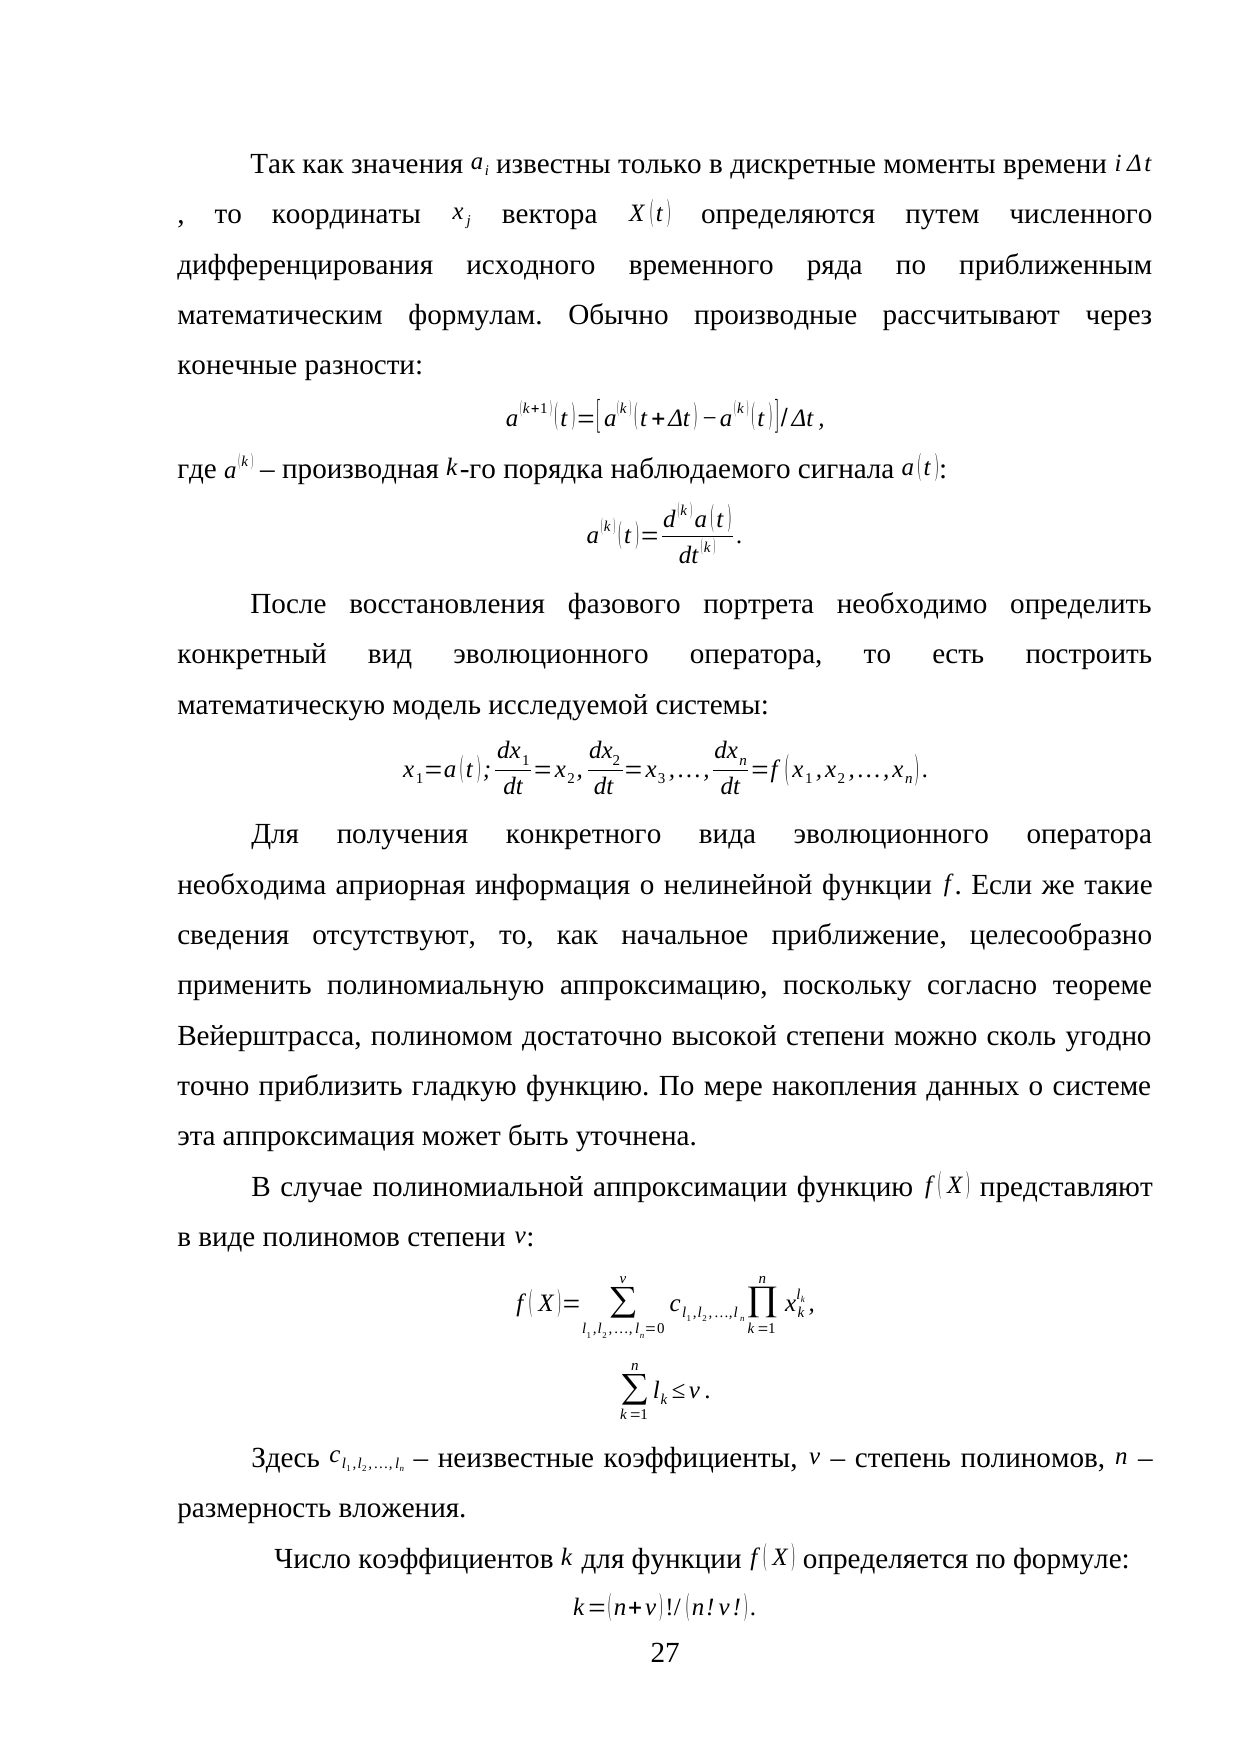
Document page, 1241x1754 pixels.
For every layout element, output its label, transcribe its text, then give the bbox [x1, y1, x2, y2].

text После восстановления фазового портрета необходимо определить конкретный вид эволюционного оператора, то есть построить математическую модель исследуемой системы: [177, 586, 1153, 720]
text Число коэффициентов для функции определяется по формуле: [177, 1541, 1153, 1624]
text где – производная -го порядка наблюдаемого сигнала : [177, 451, 1153, 484]
text Для получения конкретного вида эволюционного оператора необходима априорная информация о нелинейной функции . Если же такие сведения отсутствуют, то, как начальное приближение, целесообразно применить полиномиальную аппроксимацию, поскольку согласно теореме Вейерштрасса, полиномом достаточно высокой степени можно сколь угодно точно приблизить гладкую функцию. По мере накопления данных о системе эта аппроксимация может быть уточнена. [177, 817, 1153, 1152]
text Так как значения известны только в дискретные моменты времени , то координаты вектора определяются путем численного дифференцирования исходного временного ряда по приближенным математическим формулам. Обычно производные рассчитывают через конечные разности: [177, 146, 1153, 381]
text Здесь – неизвестные коэффициенты, – степень полиномов, – размерность вложения. [177, 1440, 1153, 1524]
text В случае полиномиальной аппроксимации функцию представляют в виде полиномов степени : [177, 1169, 1153, 1253]
